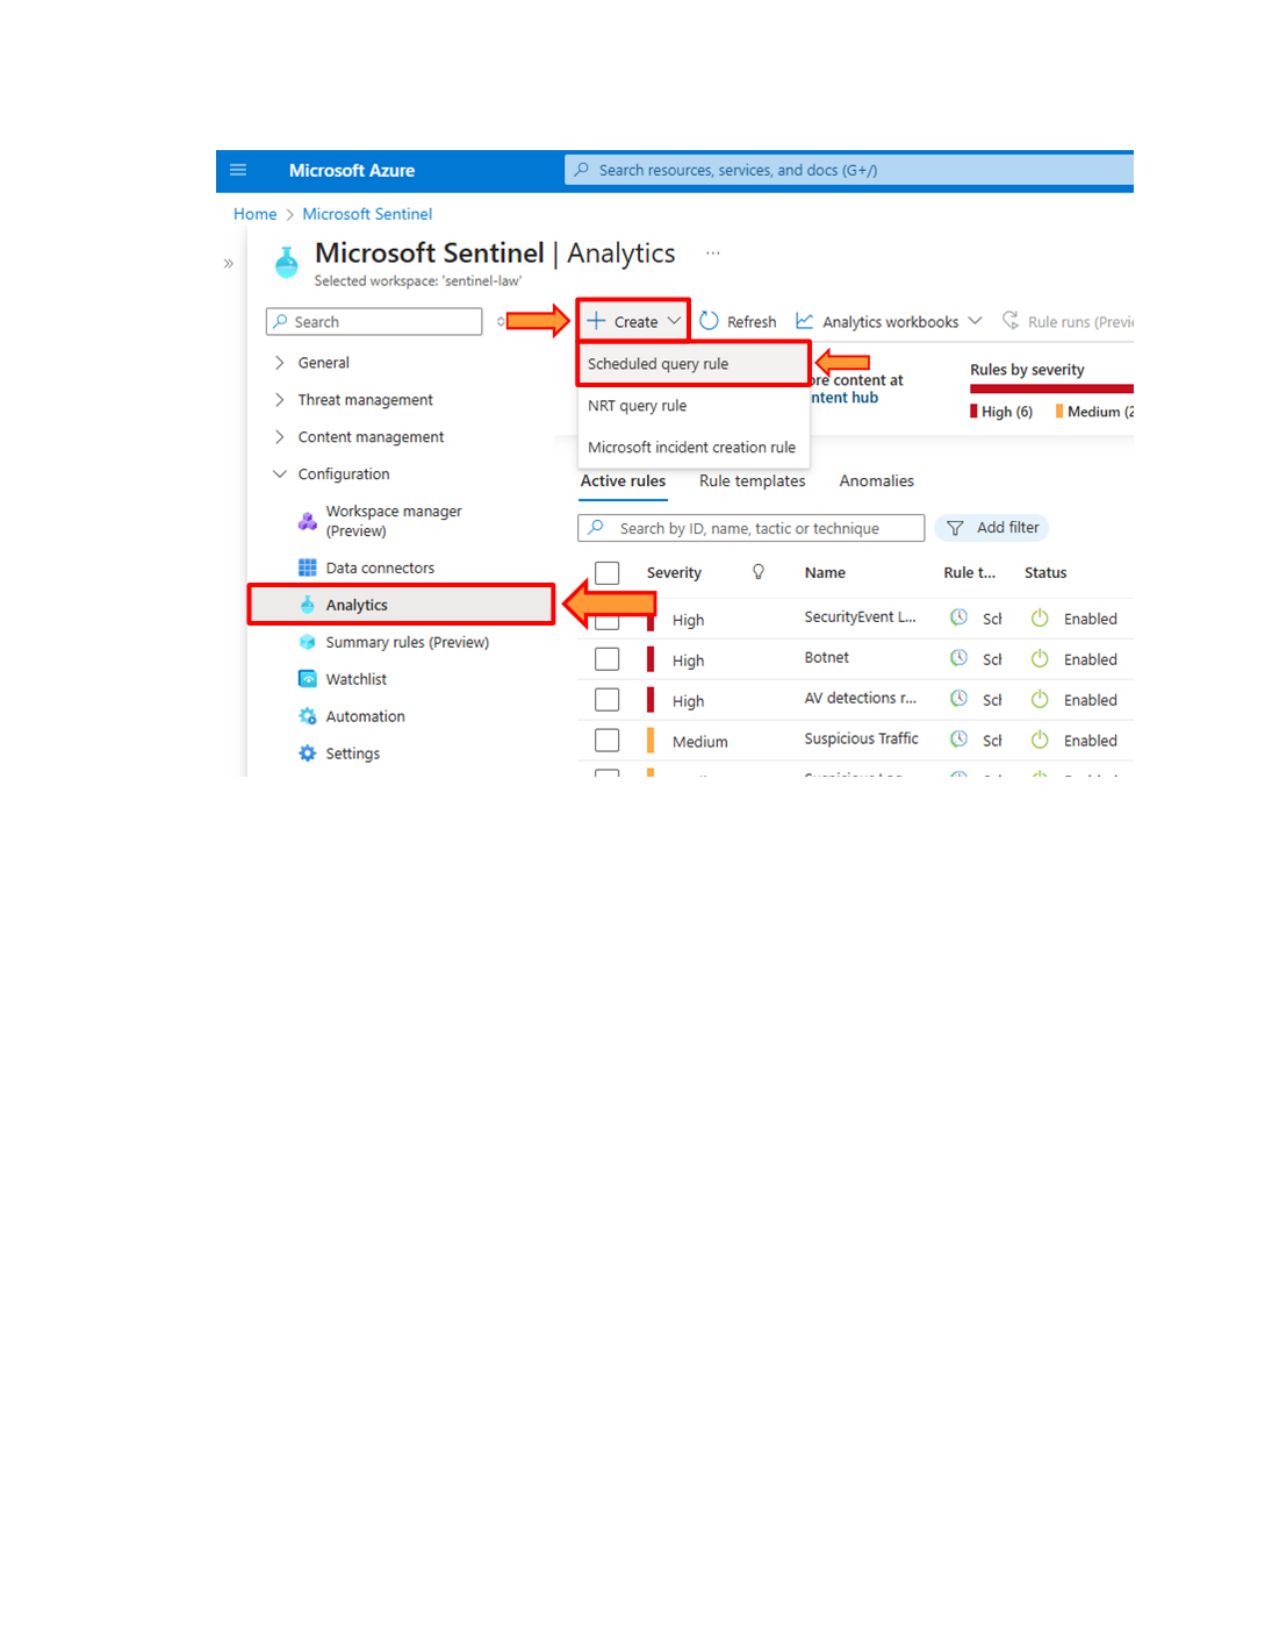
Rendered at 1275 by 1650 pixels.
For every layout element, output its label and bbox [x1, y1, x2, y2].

picture [215, 150, 1135, 778]
